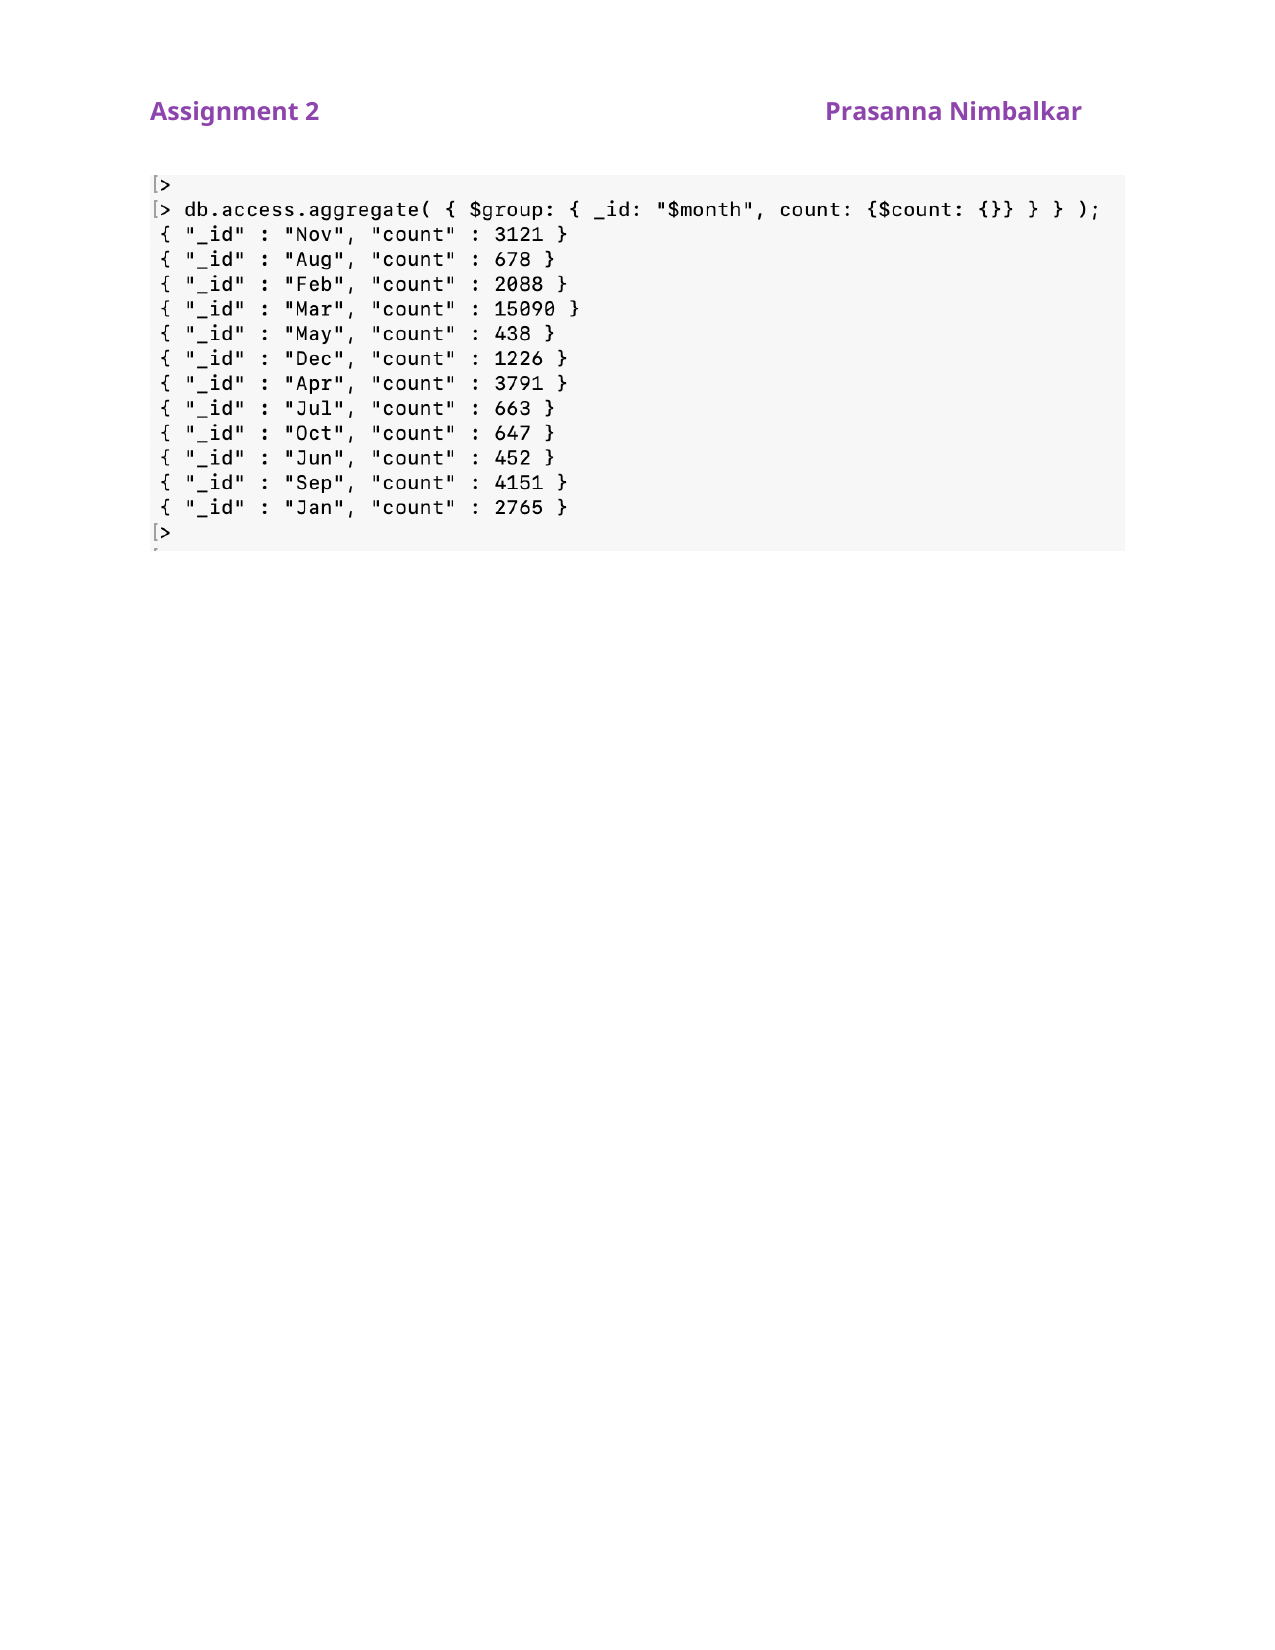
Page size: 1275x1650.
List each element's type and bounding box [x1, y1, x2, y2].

picture [150, 175, 1125, 551]
